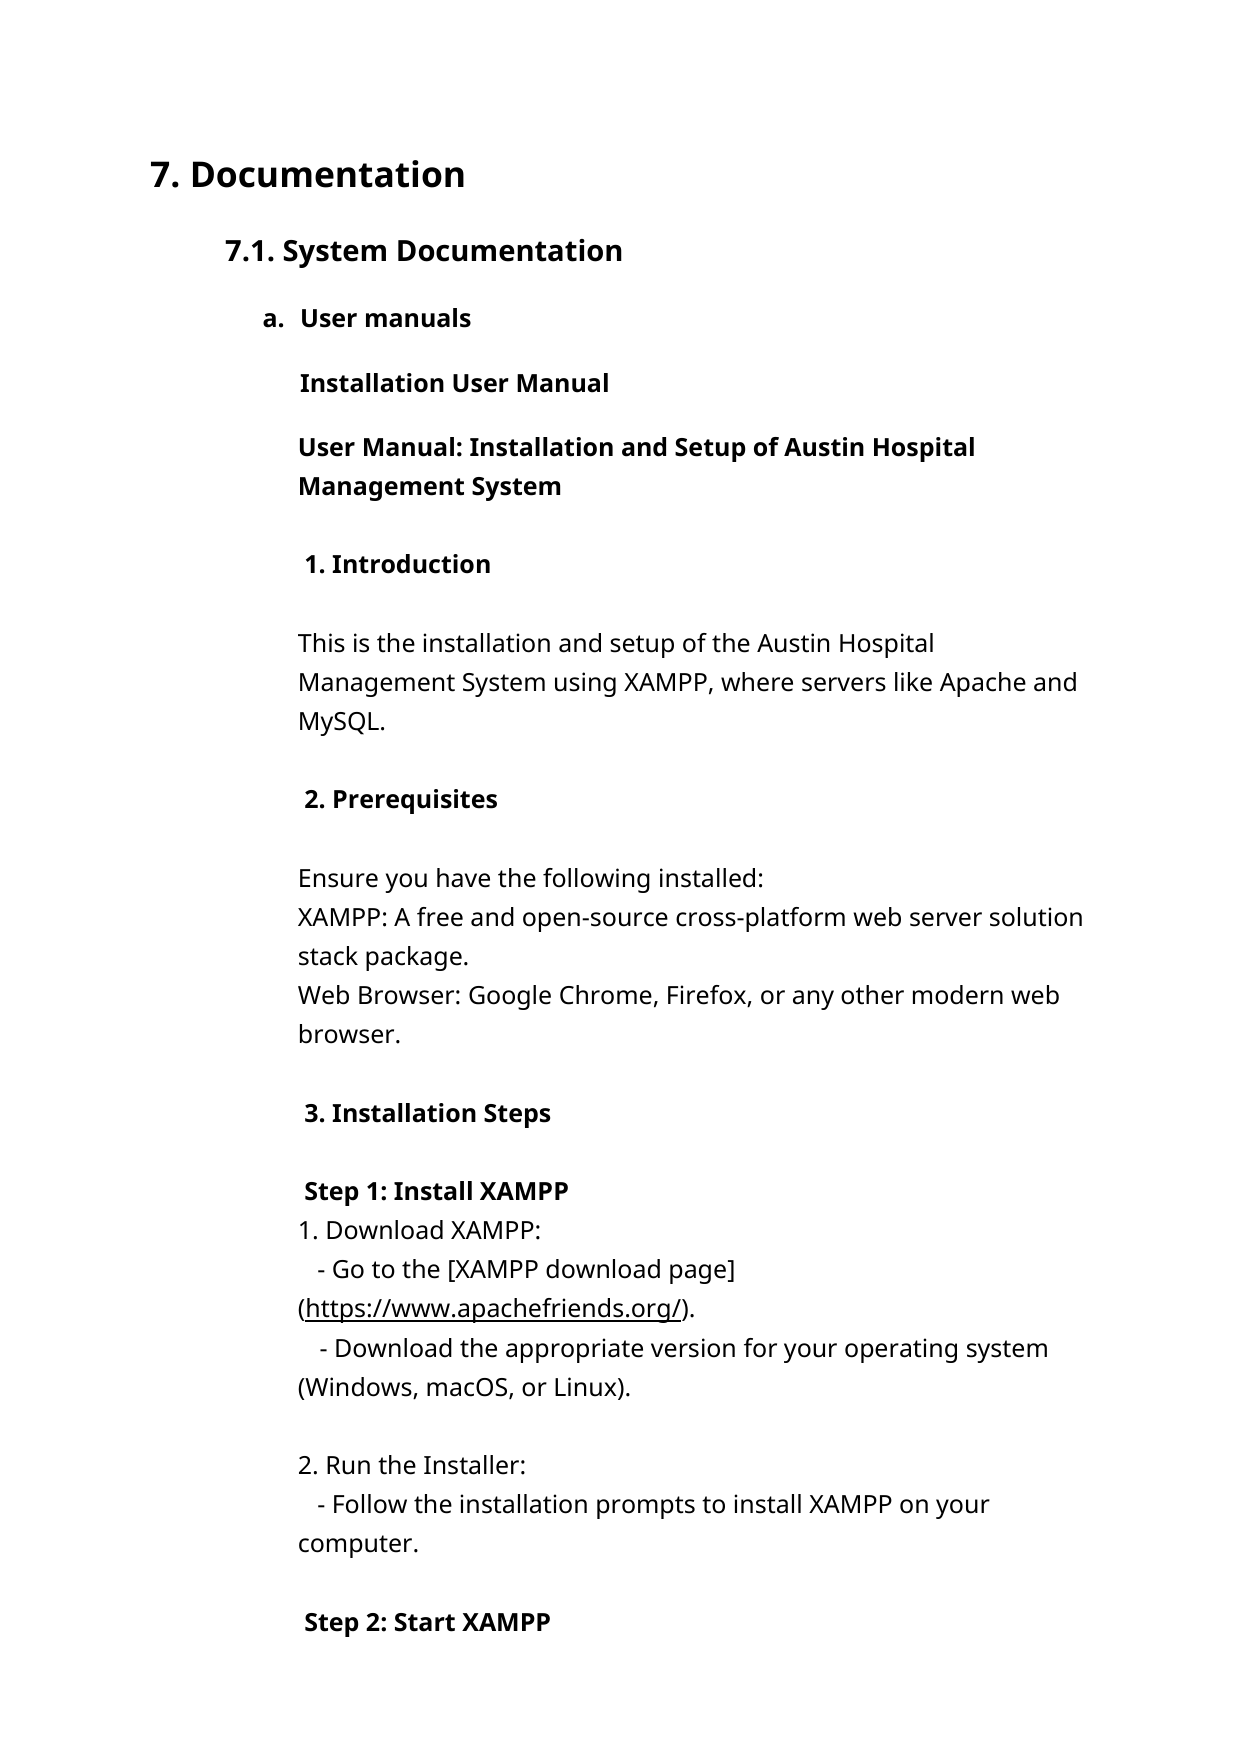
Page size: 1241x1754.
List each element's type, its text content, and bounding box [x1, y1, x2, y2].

text User Manual: Installation and Setup of Austin Hospital Management System [298, 429, 1090, 503]
subtitle 7.1. System Documentation [225, 230, 1090, 270]
text - Go to the [XAMPP download page](https://www.apachefriends.org/). [298, 1252, 1090, 1325]
text - Follow the installation prompts to install XAMPP on your computer. [298, 1487, 1090, 1560]
text 2. Run the Installer: [298, 1448, 1090, 1482]
text Web Browser: Google Chrome, Firefox, or any other modern web browser. [298, 978, 1090, 1051]
text - Download the appropriate version for your operating system (Windows, macOS, or Linux). [298, 1330, 1090, 1403]
text This is the installation and setup of the Austin Hospital Management System using XAMPP, where servers like Apache and MySQL. [298, 625, 1090, 738]
text Step 2: Start XAMPP [298, 1604, 1090, 1638]
subtitle User manuals [262, 301, 1090, 335]
subtitle 7. Documentation [150, 150, 1090, 198]
text 2. Prerequisites [298, 782, 1090, 816]
text Step 1: Install XAMPP [298, 1173, 1090, 1208]
text 3. Installation Steps [298, 1095, 1090, 1129]
subtitle Installation User Manual [300, 365, 1090, 399]
text XAMPP: A free and open-source cross-platform web server solution stack package. [298, 899, 1090, 973]
text Ensure you have the following installed: [298, 860, 1090, 894]
text 1. Download XAMPP: [298, 1213, 1090, 1247]
text 1. Introduction [298, 547, 1090, 581]
